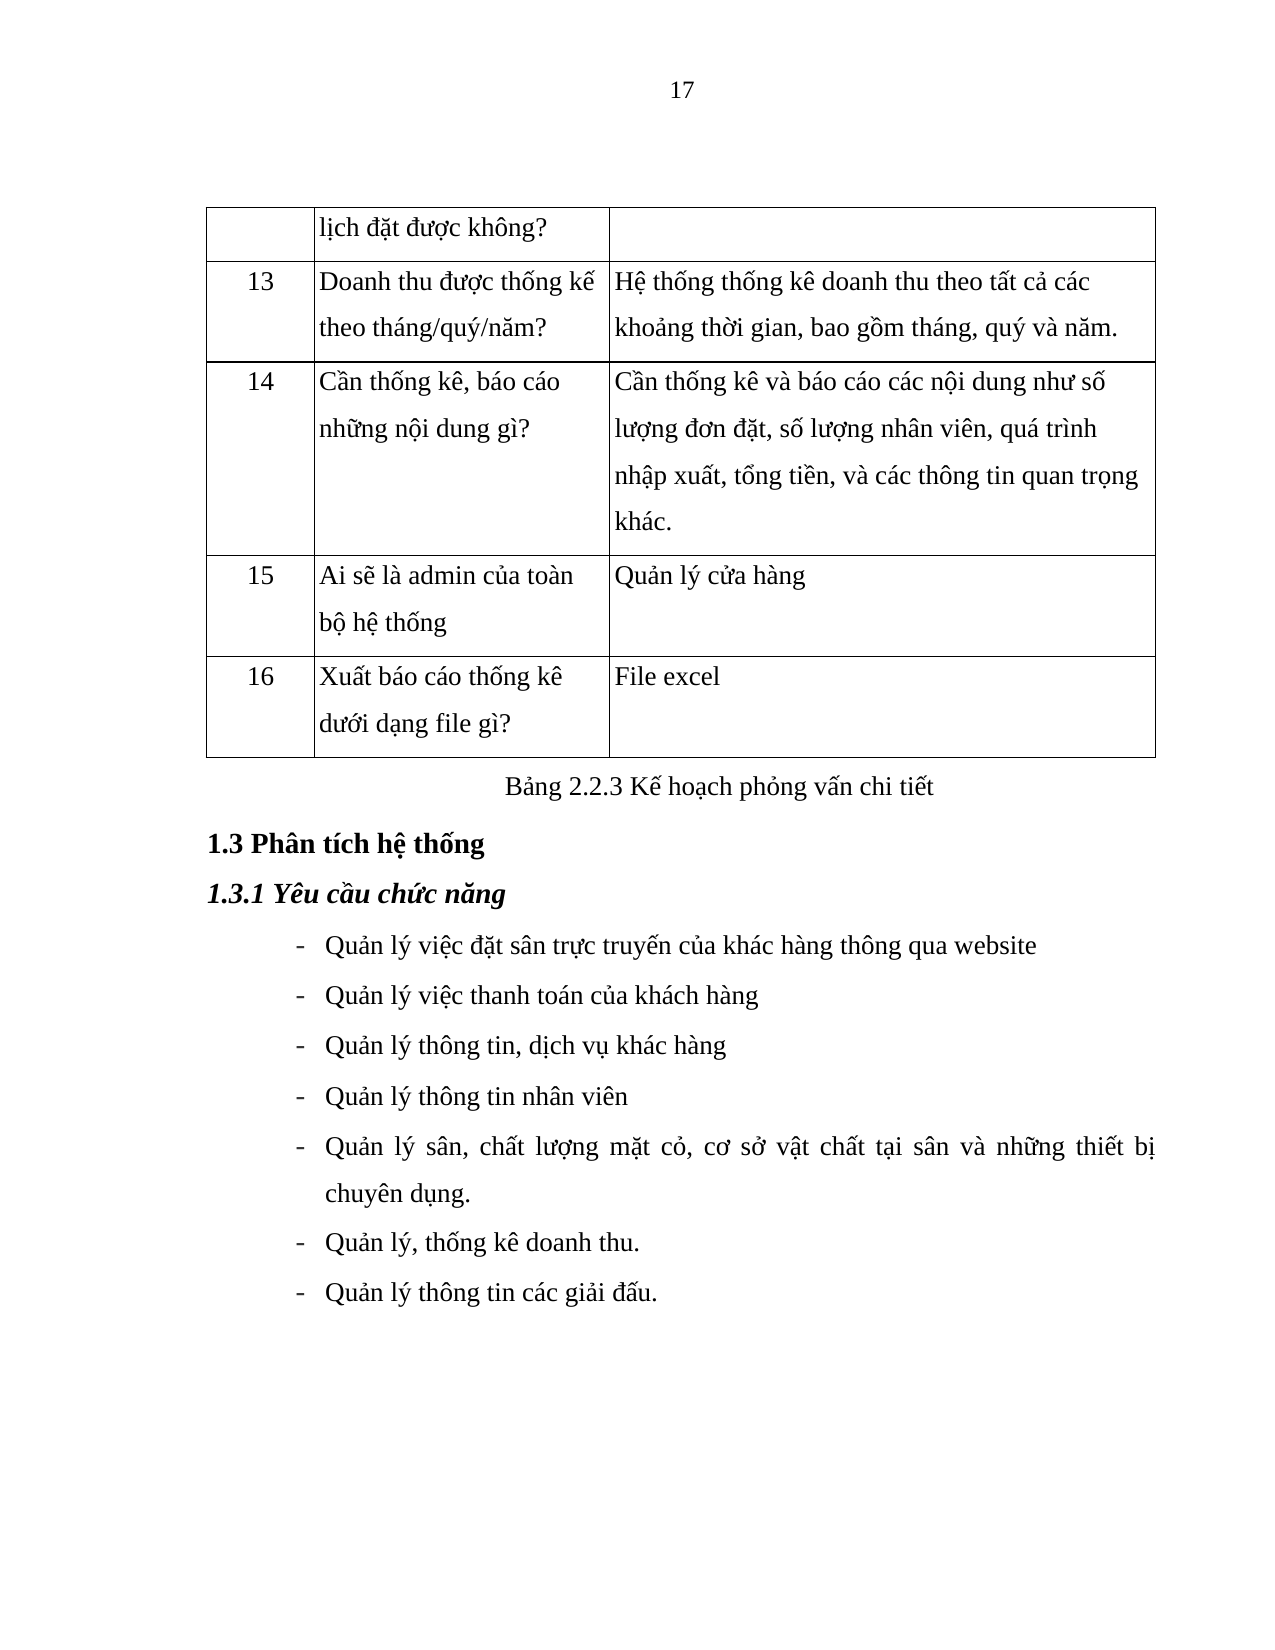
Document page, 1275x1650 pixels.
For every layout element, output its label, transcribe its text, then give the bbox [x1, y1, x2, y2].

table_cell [610, 208, 1155, 261]
table_cell Cần thống kê và báo cáo các nội dung như số lượng đơn đặt, số lượng nhân viên, quá trình nhập xuất, tổng tiền, và các thông tin quan trọng khác. [610, 363, 1155, 555]
text 1.3.1 Yêu cầu chức năng [207, 877, 1157, 910]
table_cell 16 [207, 657, 314, 757]
table_cell 12 [207, 208, 314, 261]
table_cell 15 [207, 556, 314, 656]
list Quản lý sân, chất lượng mặt cỏ, cơ sở vật chất tại sân và những thiết bị chuyên dụng. [295, 1128, 1157, 1208]
table_cell Cần thống kê, báo cáo những nội dung gì? [315, 363, 609, 555]
text 1.3 Phân tích hệ thống [207, 826, 1157, 860]
list Quản lý việc thanh toán của khách hàng [295, 977, 1157, 1011]
table_cell Ai sẽ là admin của toàn bộ hệ thống [315, 556, 609, 656]
list Quản lý, thống kê doanh thu. [295, 1224, 1157, 1257]
table_cell 13 [207, 262, 314, 361]
table_cell File excel [610, 657, 1155, 757]
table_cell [315, 208, 609, 261]
list Quản lý việc đặt sân trực truyến của khác hàng thông qua website [295, 927, 1157, 960]
table_cell 14 [207, 363, 314, 555]
table_cell Hệ thống thống kê doanh thu theo tất cả các khoảng thời gian, bao gồm tháng, quý và năm. [610, 262, 1155, 361]
table_cell Xuất báo cáo thống kê dưới dạng file gì? [315, 657, 609, 757]
table_cell Doanh thu được thống kế theo tháng/quý/năm? [315, 262, 609, 361]
list Quản lý thông tin các giải đấu. [295, 1274, 1157, 1308]
list Quản lý thông tin nhân viên [295, 1078, 1157, 1111]
list Quản lý thông tin, dịch vụ khác hàng [295, 1027, 1157, 1061]
table_cell Quản lý cửa hàng [610, 556, 1155, 656]
